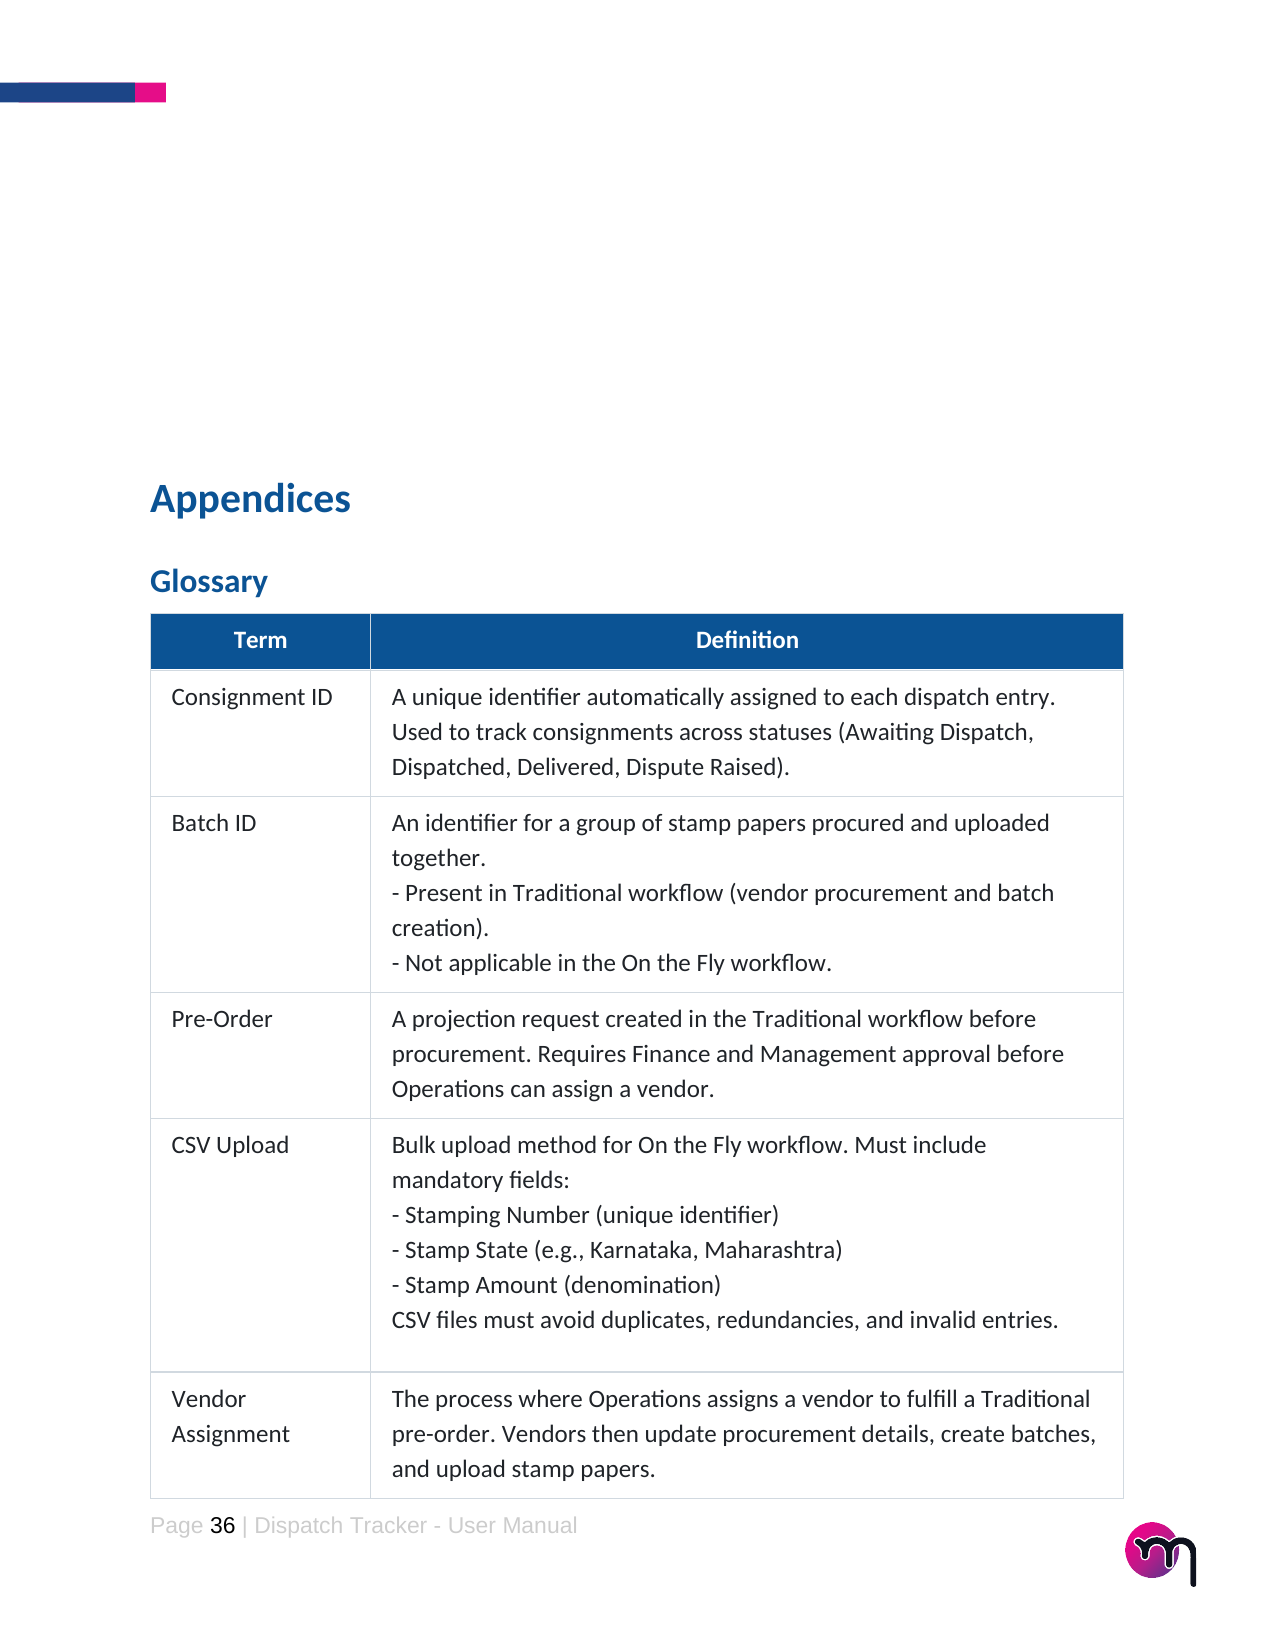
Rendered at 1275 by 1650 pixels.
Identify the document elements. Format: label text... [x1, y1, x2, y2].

table_header Definition [371, 614, 1123, 669]
subtitle Appendices [150, 472, 1125, 522]
table_cell Consignment ID [151, 671, 370, 796]
table_cell CSV Upload [151, 1119, 370, 1371]
table_cell Batch ID [151, 797, 370, 992]
table_cell A projection request created in the Traditional workflow before procurement. Requires Finance and Management approval before Operations can assign a vendor. [371, 993, 1123, 1118]
subtitle Glossary [150, 560, 1125, 601]
table_cell The process where Operations assigns a vendor to fulfill a Traditional pre‑order. Vendors then update procurement details, create batches, and upload stamp papers. [371, 1373, 1123, 1498]
table_cell A unique identifier automatically assigned to each dispatch entry. Used to track consignments across statuses (Awaiting Dispatch, Dispatched, Delivered, Dispute Raised). [371, 671, 1123, 796]
table_cell Vendor Assignment [151, 1373, 370, 1498]
picture [1125, 1522, 1197, 1587]
table_cell Pre‑Order [151, 993, 370, 1118]
table_cell Bulk upload method for On the Fly workflow. Must include mandatory fields: - Stamping Number (unique identifier) - Stamp State (e.g., Karnataka, Maharashtra) - Stamp Amount (denomination) CSV files must avoid duplicates, redundancies, and invalid entries. [371, 1119, 1123, 1371]
table_cell An identifier for a group of stamp papers procured and uploaded together. - Present in Traditional workflow (vendor procurement and batch creation). - Not applicable in the On the Fly workflow. [371, 797, 1123, 992]
table_header Term [151, 614, 370, 669]
